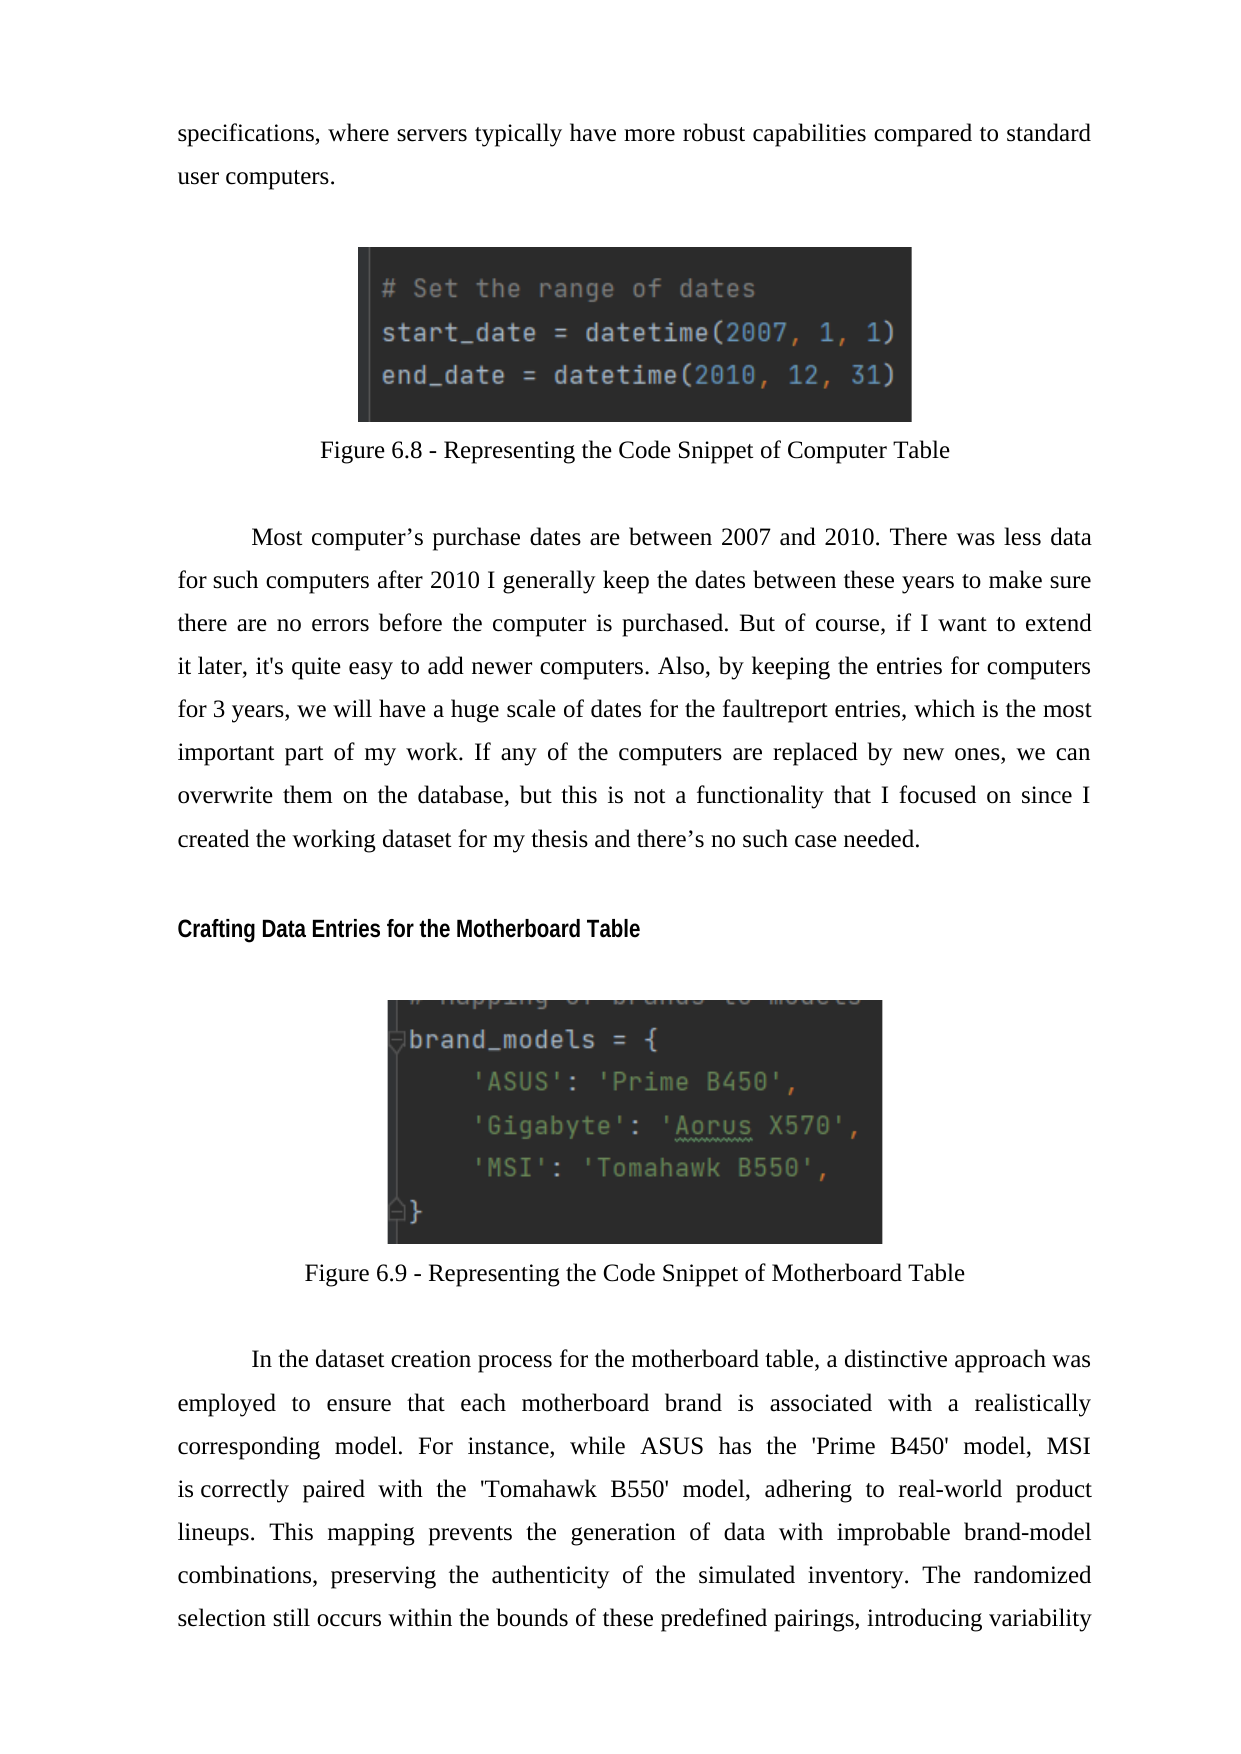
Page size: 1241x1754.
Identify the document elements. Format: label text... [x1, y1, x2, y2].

subtitle Crafting Data Entries for the Motherboard Table [177, 914, 1092, 943]
picture [358, 247, 912, 422]
picture [387, 1000, 883, 1244]
text Figure 6.8 - Representing the Code Snippet of Computer Table [177, 436, 1092, 464]
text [177, 118, 1092, 190]
text Figure 6.9 - Representing the Code Snippet of Motherboard Table [177, 1258, 1092, 1287]
text Most computer’s purchase dates are between 2007 and 2010. There was less data for such computers after 2010 I generally keep the dates between these years to make sure there are no errors before the computer is purchased. But of course, if I want to extend it later, it's quite easy to add newer computers. Also, by keeping the entries for computers for 3 years, we will have a huge scale of dates for the faultreport entries, which is the most important part of my work. If any of the computers are replaced by new ones, we can overwrite them on the database, but this is not a functionality that I focused on since I created the working dataset for my thesis and there’s no such case needed. [177, 522, 1092, 852]
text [177, 1344, 1092, 1632]
